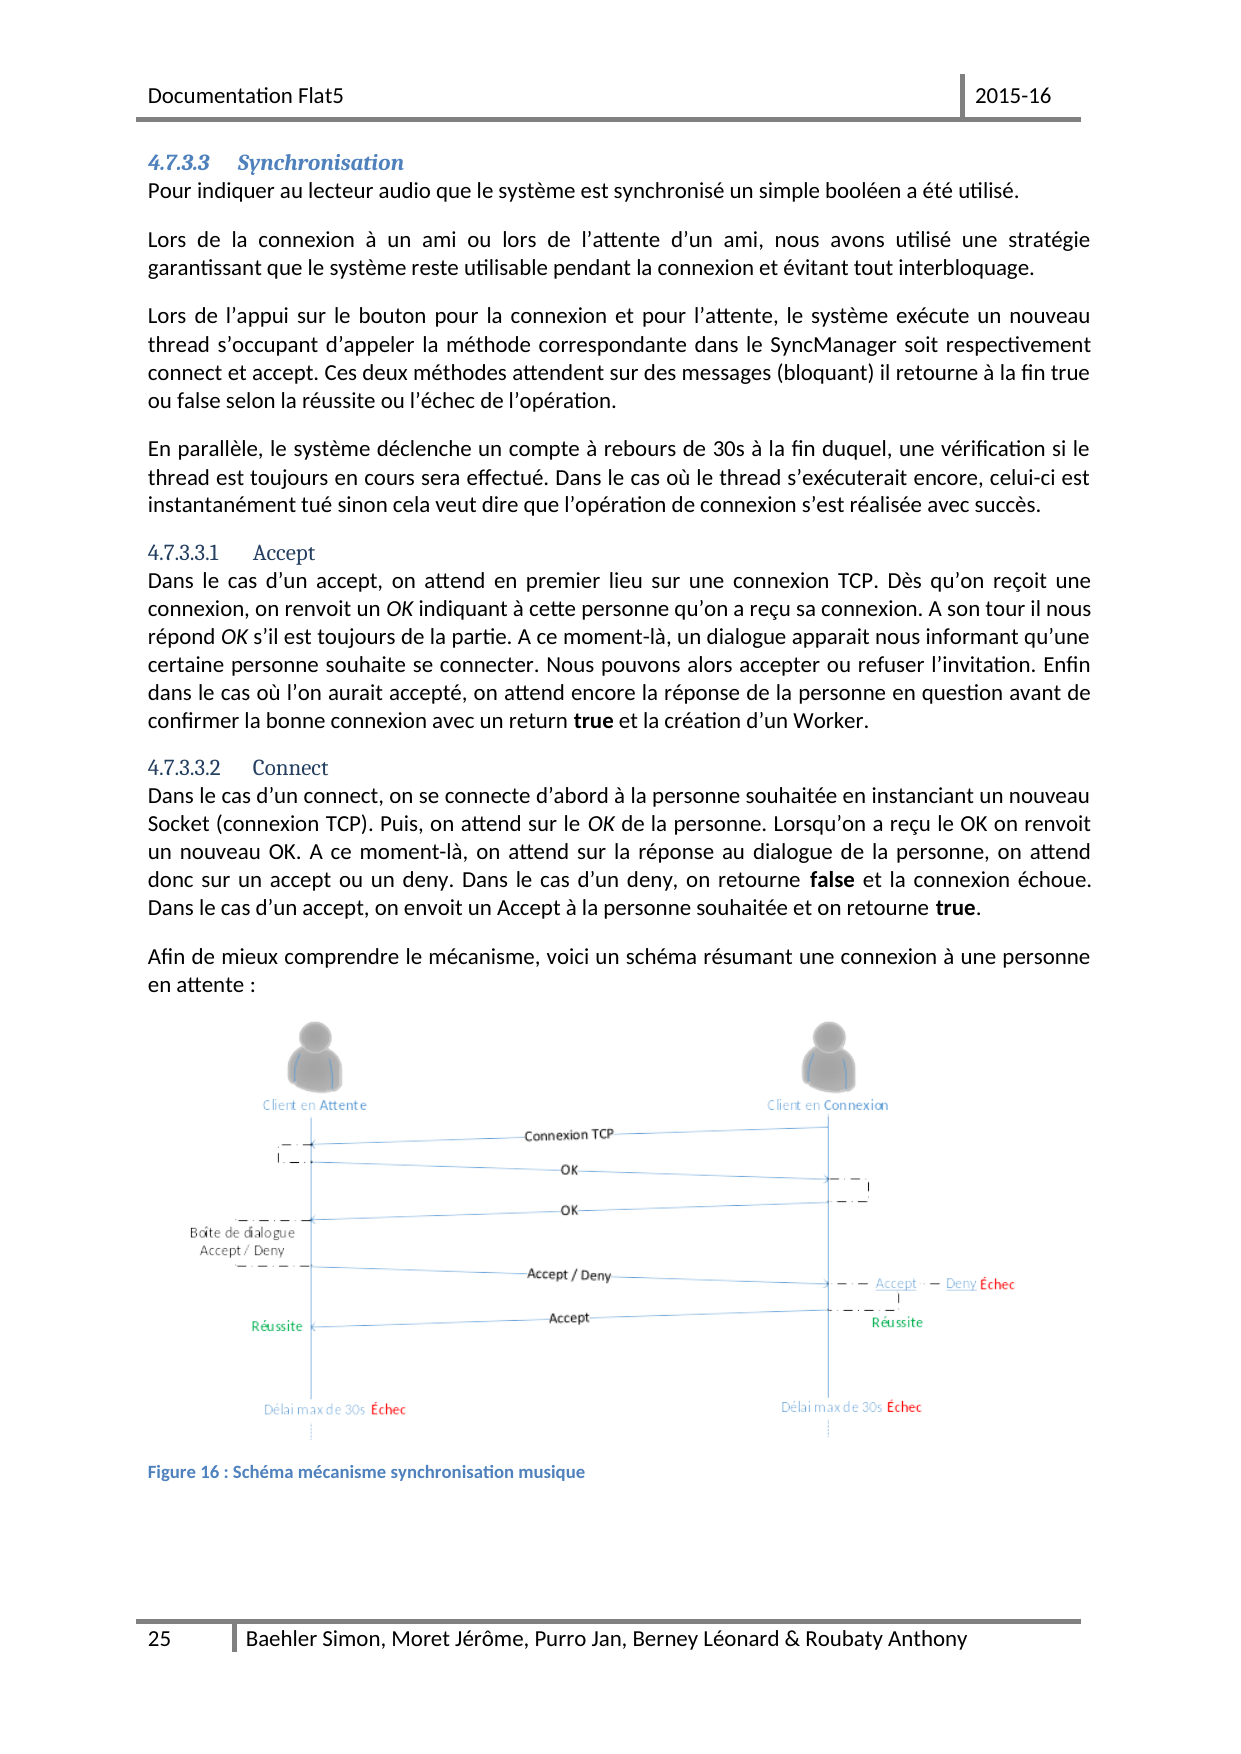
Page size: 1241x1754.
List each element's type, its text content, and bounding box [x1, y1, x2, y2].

text Lors de l’appui sur le bouton pour la connexion et pour l’attente, le système exécute un nouveau thread s’occupant d’appeler la méthode correspondante dans le SyncManager soit respectivement connect et accept. Ces deux méthodes attendent sur des messages (bloquant) il retourne à la fin true ou false selon la réussite ou l’échec de l’opération. [148, 302, 1092, 414]
text Dans le cas d’un connect, on se connecte d’abord à la personne souhaitée en instanciant un nouveau Socket (connexion TCP). Puis, on attend sur le OK de la personne. Lorsqu’on a reçu le OK on renvoit un nouveau OK. A ce moment-là, on attend sur la réponse au dialogue de la personne, on attend donc sur un accept ou un deny. Dans le cas d’un deny, on retourne false et la connexion échoue. Dans le cas d’un accept, on envoit un Accept à la personne souhaitée et on retourne true. [148, 781, 1092, 921]
subtitle Accept [148, 539, 1092, 566]
text Lors de la connexion à un ami ou lors de l’attente d’un ami, nous avons utilisé une stratégie garantissant que le système reste utilisable pendant la connexion et évitant tout interbloquage. [148, 225, 1092, 281]
text Pour indiquer au lecteur audio que le système est synchronisé un simple booléen a été utilisé. [148, 176, 1092, 204]
text En parallèle, le système déclenche un compte à rebours de 30s à la fin duquel, une vérification si le thread est toujours en cours sera effectué. Dans le cas où le thread s’exécuterait encore, celui-ci est instantanément tué sinon cela veut dire que l’opération de connexion s’est réalisée avec succès. [148, 434, 1092, 519]
text Afin de mieux comprendre le mécanisme, voici un schéma résumant une connexion à une personne en attente : [148, 942, 1092, 998]
text Dans le cas d’un accept, on attend en premier lieu sur une connexion TCP. Dès qu’on reçoit une connexion, on renvoit un OK indiquant à cette personne qu’on a reçu sa connexion. A son tour il nous répond OK s’il est toujours de la partie. A ce moment-là, un dialogue apparait nous informant qu’une certaine personne souhaite se connecter. Nous pouvons alors accepter ou refuser l’invitation. Enfin dans le cas où l’on aurait accepté, on attend encore la réponse de la personne en question avant de confirmer la bonne connexion avec un return true et la création d’un Worker. [148, 566, 1092, 734]
subtitle Connect [148, 755, 1092, 781]
subtitle Synchronisation [148, 149, 1092, 176]
text Figure 16 : Schéma mécanisme synchronisation musique [148, 1460, 1092, 1483]
